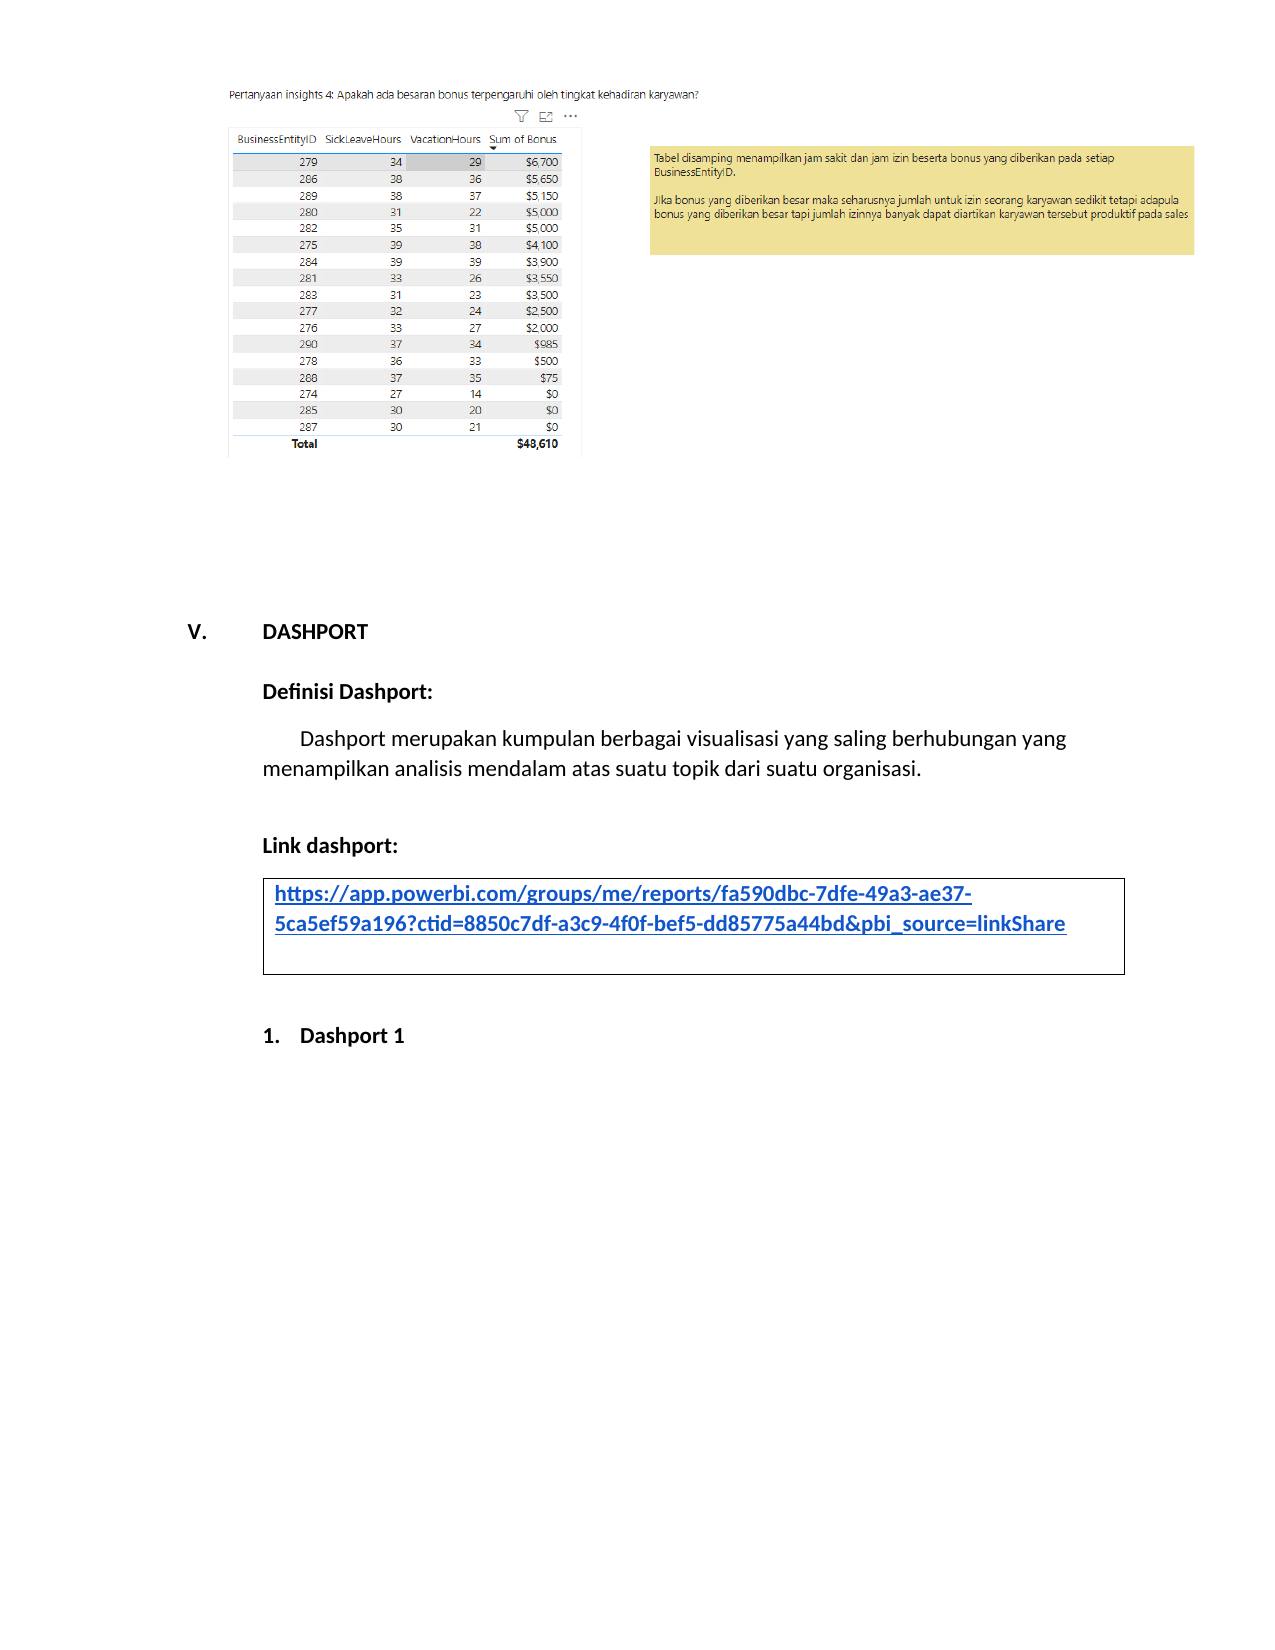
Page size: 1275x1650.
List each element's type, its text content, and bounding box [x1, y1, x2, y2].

text Link dashport: [262, 831, 1125, 859]
text Definisi Dashport: [262, 677, 1125, 705]
table_header https://app.powerbi.com/groups/me/reports/fa590dbc-7dfe-49a3-ae37-5ca5ef59a196?ctid=8850c7df-a3c9-4f0f-bef5-dd85775a44bd&pbi_source=linkShare [264, 879, 1124, 973]
list Dashport 1 [262, 1021, 1125, 1049]
picture [225, 84, 1200, 458]
text Dashport merupakan kumpulan berbagai visualisasi yang saling berhubungan yang menampilkan analisis mendalam atas suatu topik dari suatu organisasi. [262, 724, 1125, 782]
list DASHPORT [187, 617, 1125, 645]
